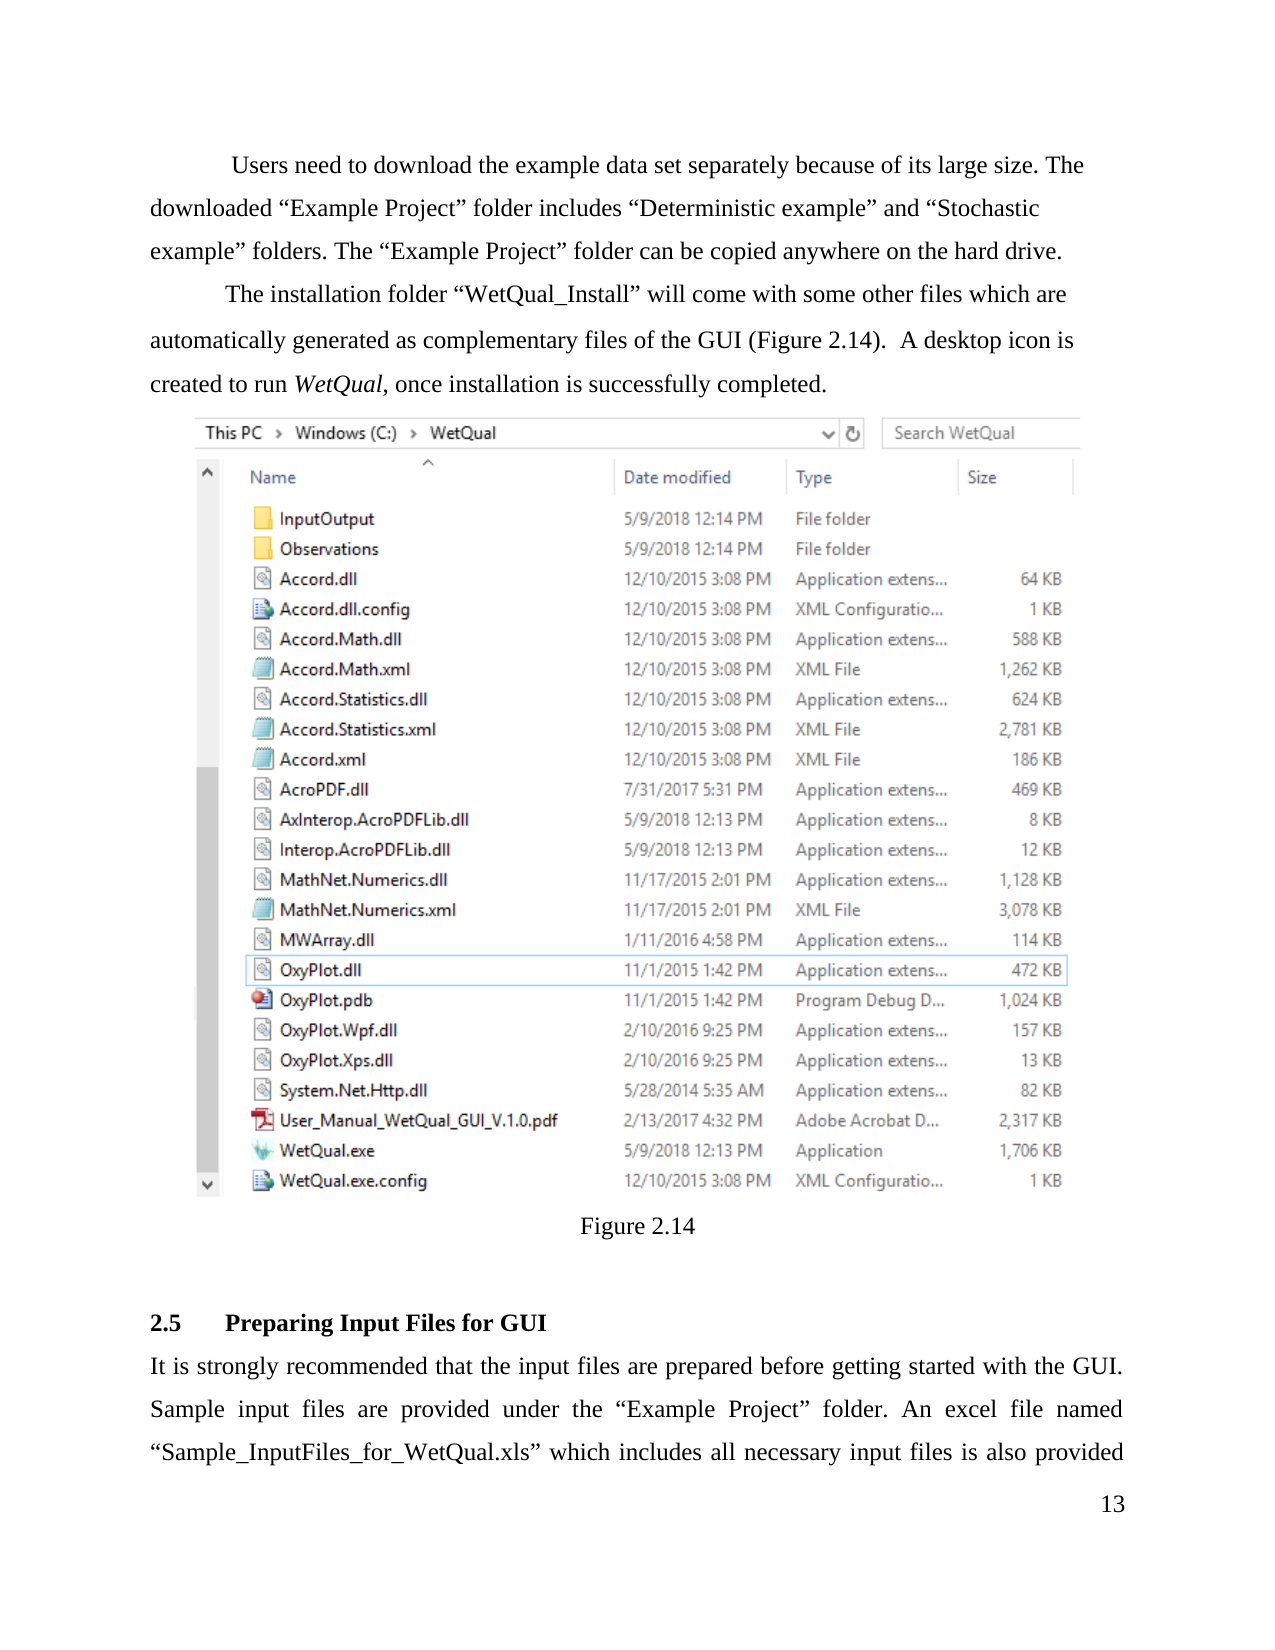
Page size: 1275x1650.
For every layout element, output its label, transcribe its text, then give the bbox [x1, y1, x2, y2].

text Users need to download the example data set separately because of its large size. The downloaded “Example Project” folder includes “Deterministic example” and “Stochastic example” folders. The “Example Project” folder can be copied anywhere on the hard drive. [150, 150, 1125, 265]
subtitle Preparing Input Files for GUI [150, 1308, 1125, 1337]
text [150, 1351, 1125, 1466]
picture [194, 412, 1081, 1207]
text Figure 2.14 [150, 1211, 1125, 1239]
text The installation folder “WetQual_Install” will come with some other files which are automatically generated as complementary files of the GUI (Figure 2.14). A desktop icon is created to run WetQual, once installation is successfully completed. [150, 279, 1125, 398]
